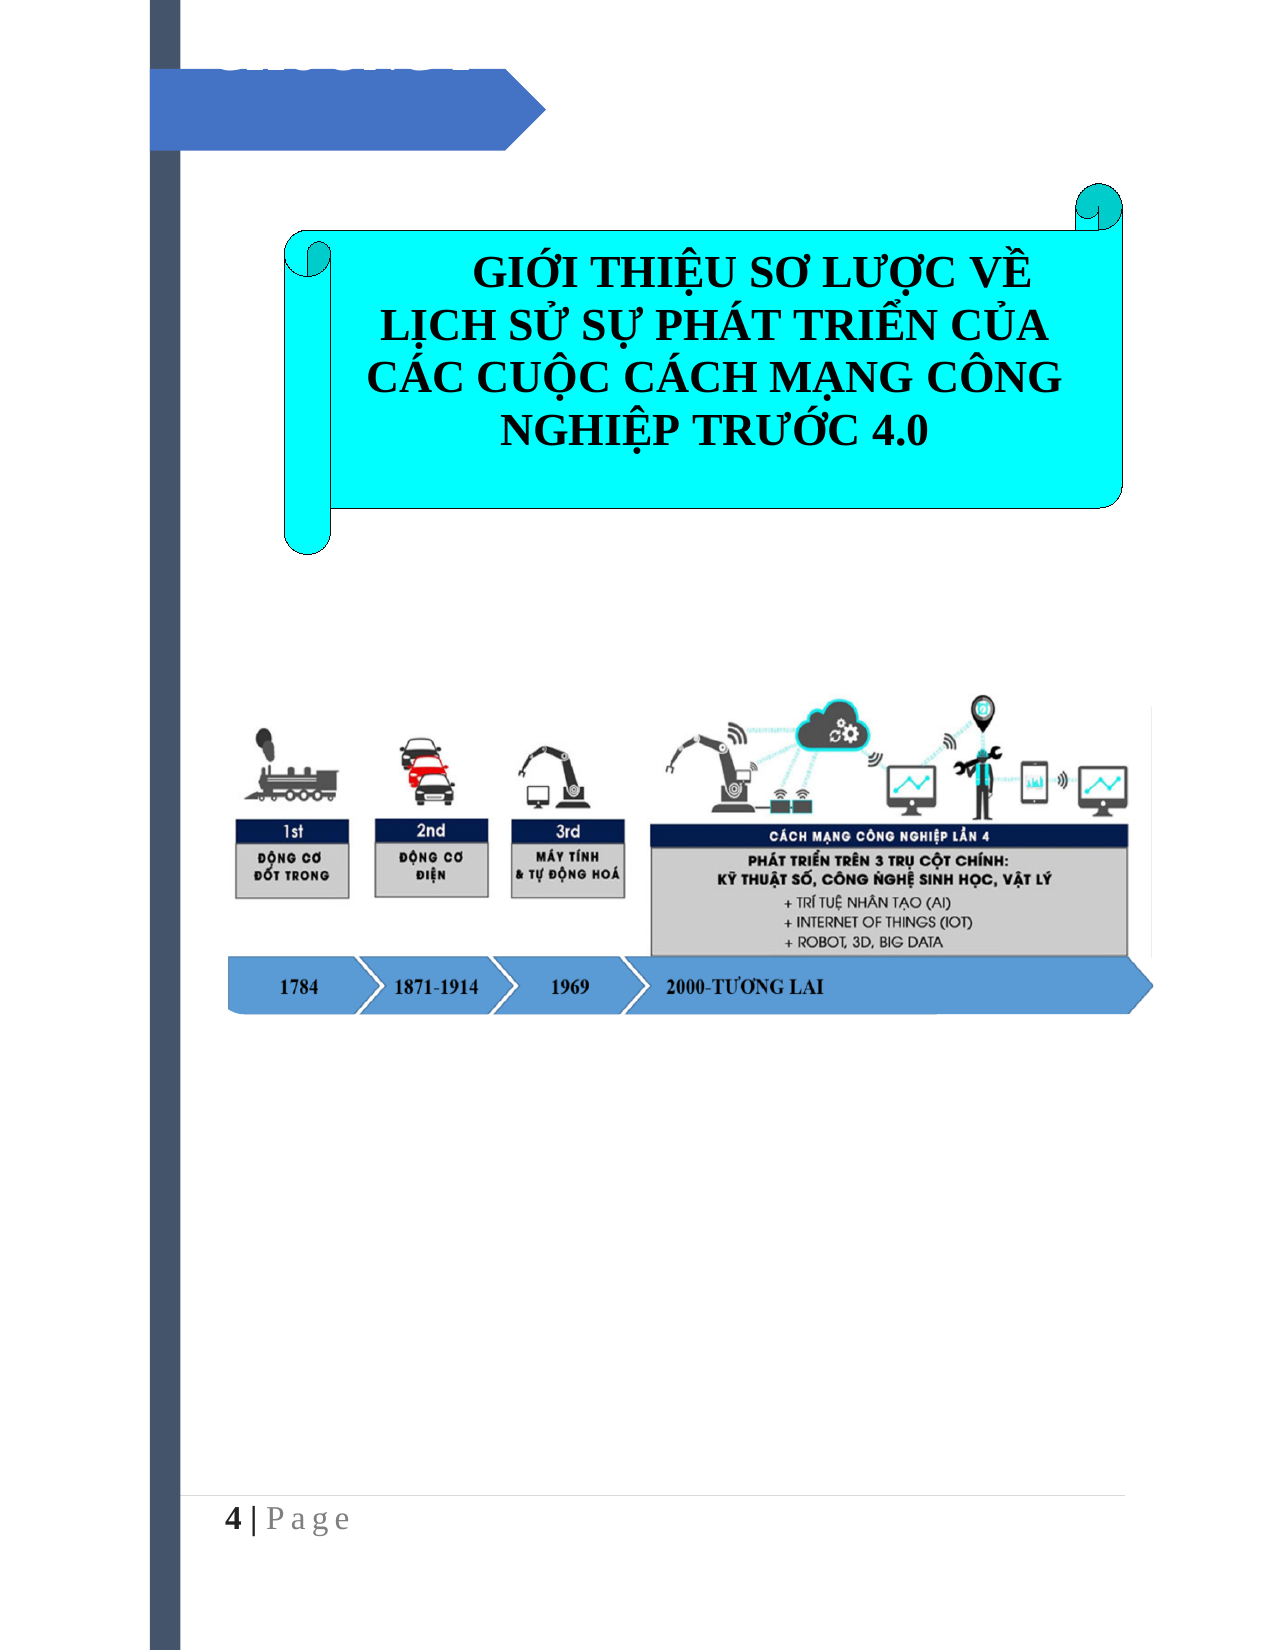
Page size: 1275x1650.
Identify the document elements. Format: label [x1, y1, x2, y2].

picture [216, 688, 1154, 1015]
